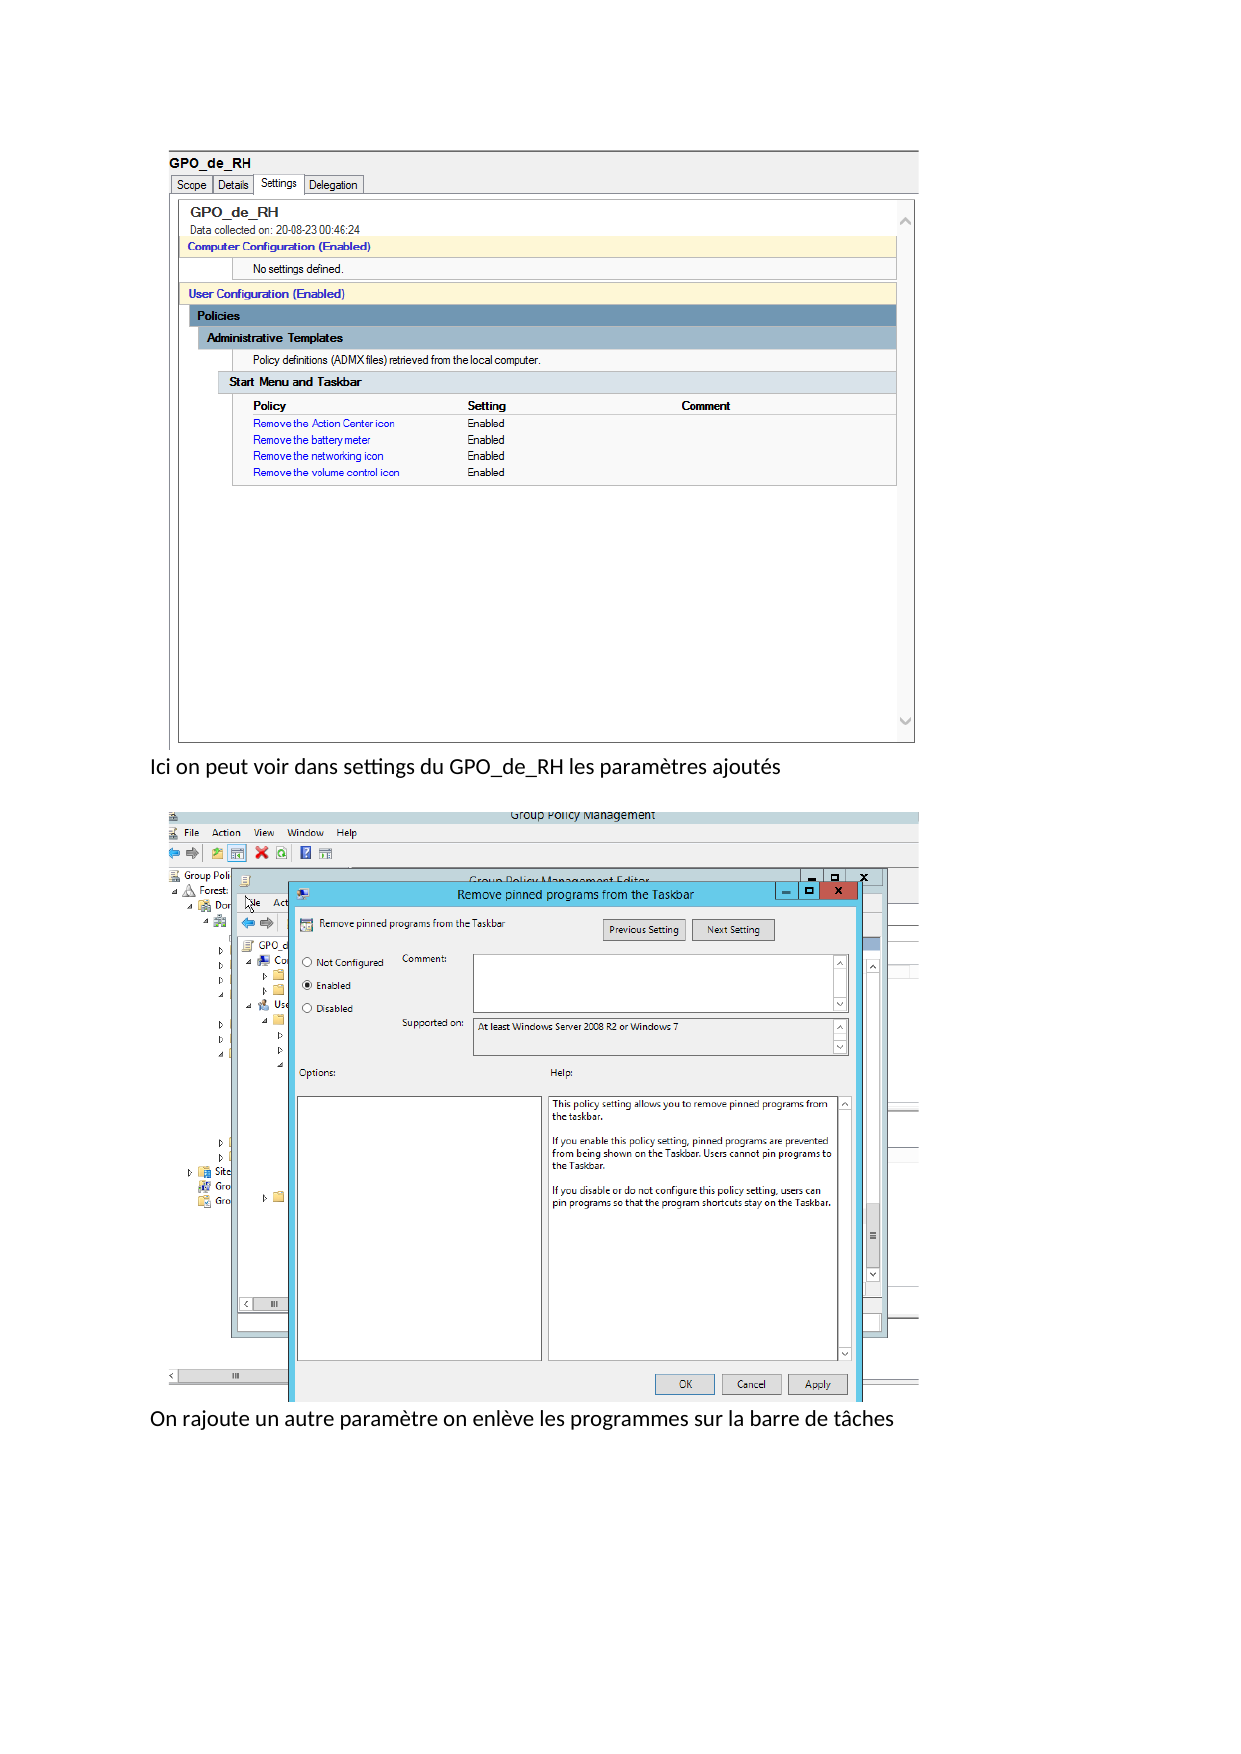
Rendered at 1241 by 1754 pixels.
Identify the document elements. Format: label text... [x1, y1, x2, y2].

text On rajoute un autre paramètre on enlève les programmes sur la barre de tâches [150, 1404, 1090, 1432]
text Ici on peut voir dans settings du GPO_de_RH les paramètres ajoutés [150, 752, 1090, 780]
